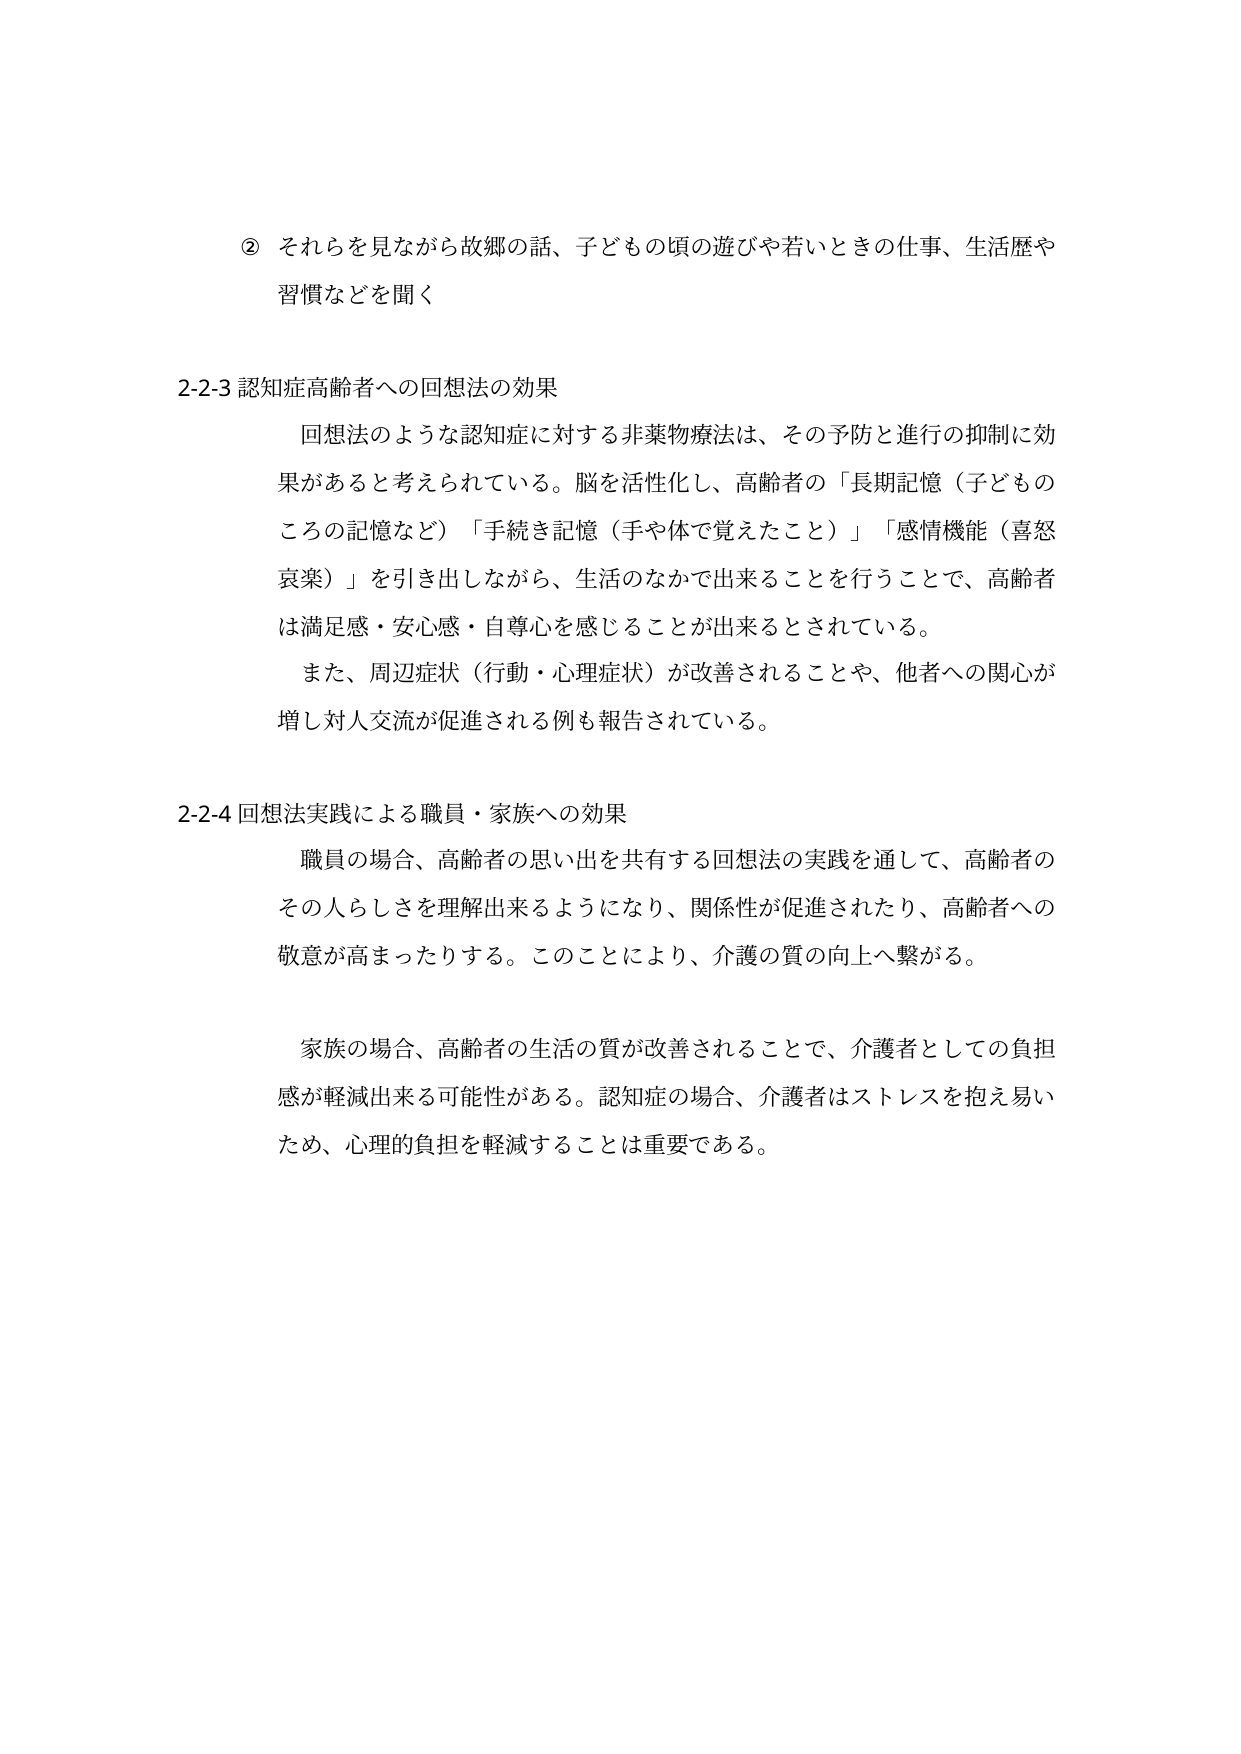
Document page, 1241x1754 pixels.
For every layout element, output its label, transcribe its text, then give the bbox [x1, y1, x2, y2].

text 職員の場合、高齢者の思い出を共有する回想法の実践を通して、高齢者のその人らしさを理解出来るようになり、関係性が促進されたり、高齢者への敬意が高まったりする。このことにより、介護の質の向上へ繋がる。 [277, 838, 1063, 976]
text 2-2-3 認知症高齢者への回想法の効果 [177, 366, 1063, 408]
text また、周辺症状（行動・心理症状）が改善されることや、他者への関心が増し対人交流が促進される例も報告されている。 [277, 651, 1063, 740]
list それらを見ながら故郷の話、子どもの頃の遊びや若いときの仕事、生活歴や習慣などを聞く [240, 225, 1063, 315]
text 家族の場合、高齢者の生活の質が改善されることで、介護者としての負担感が軽減出来る可能性がある。認知症の場合、介護者はストレスを抱え易いため、心理的負担を軽減することは重要である。 [277, 1027, 1063, 1164]
text 2-2-4 回想法実践による職員・家族への効果 [177, 792, 1063, 833]
text 回想法のような認知症に対する非薬物療法は、その予防と進行の抑制に効果があると考えられている。脳を活性化し、高齢者の「長期記憶（子どものころの記憶など）「手続き記憶（手や体で覚えたこと）」「感情機能（喜怒哀楽）」を引き出しながら、生活のなかで出来ることを行うことで、高齢者は満足感・安心感・自尊心を感じることが出来るとされている。 [277, 412, 1063, 646]
